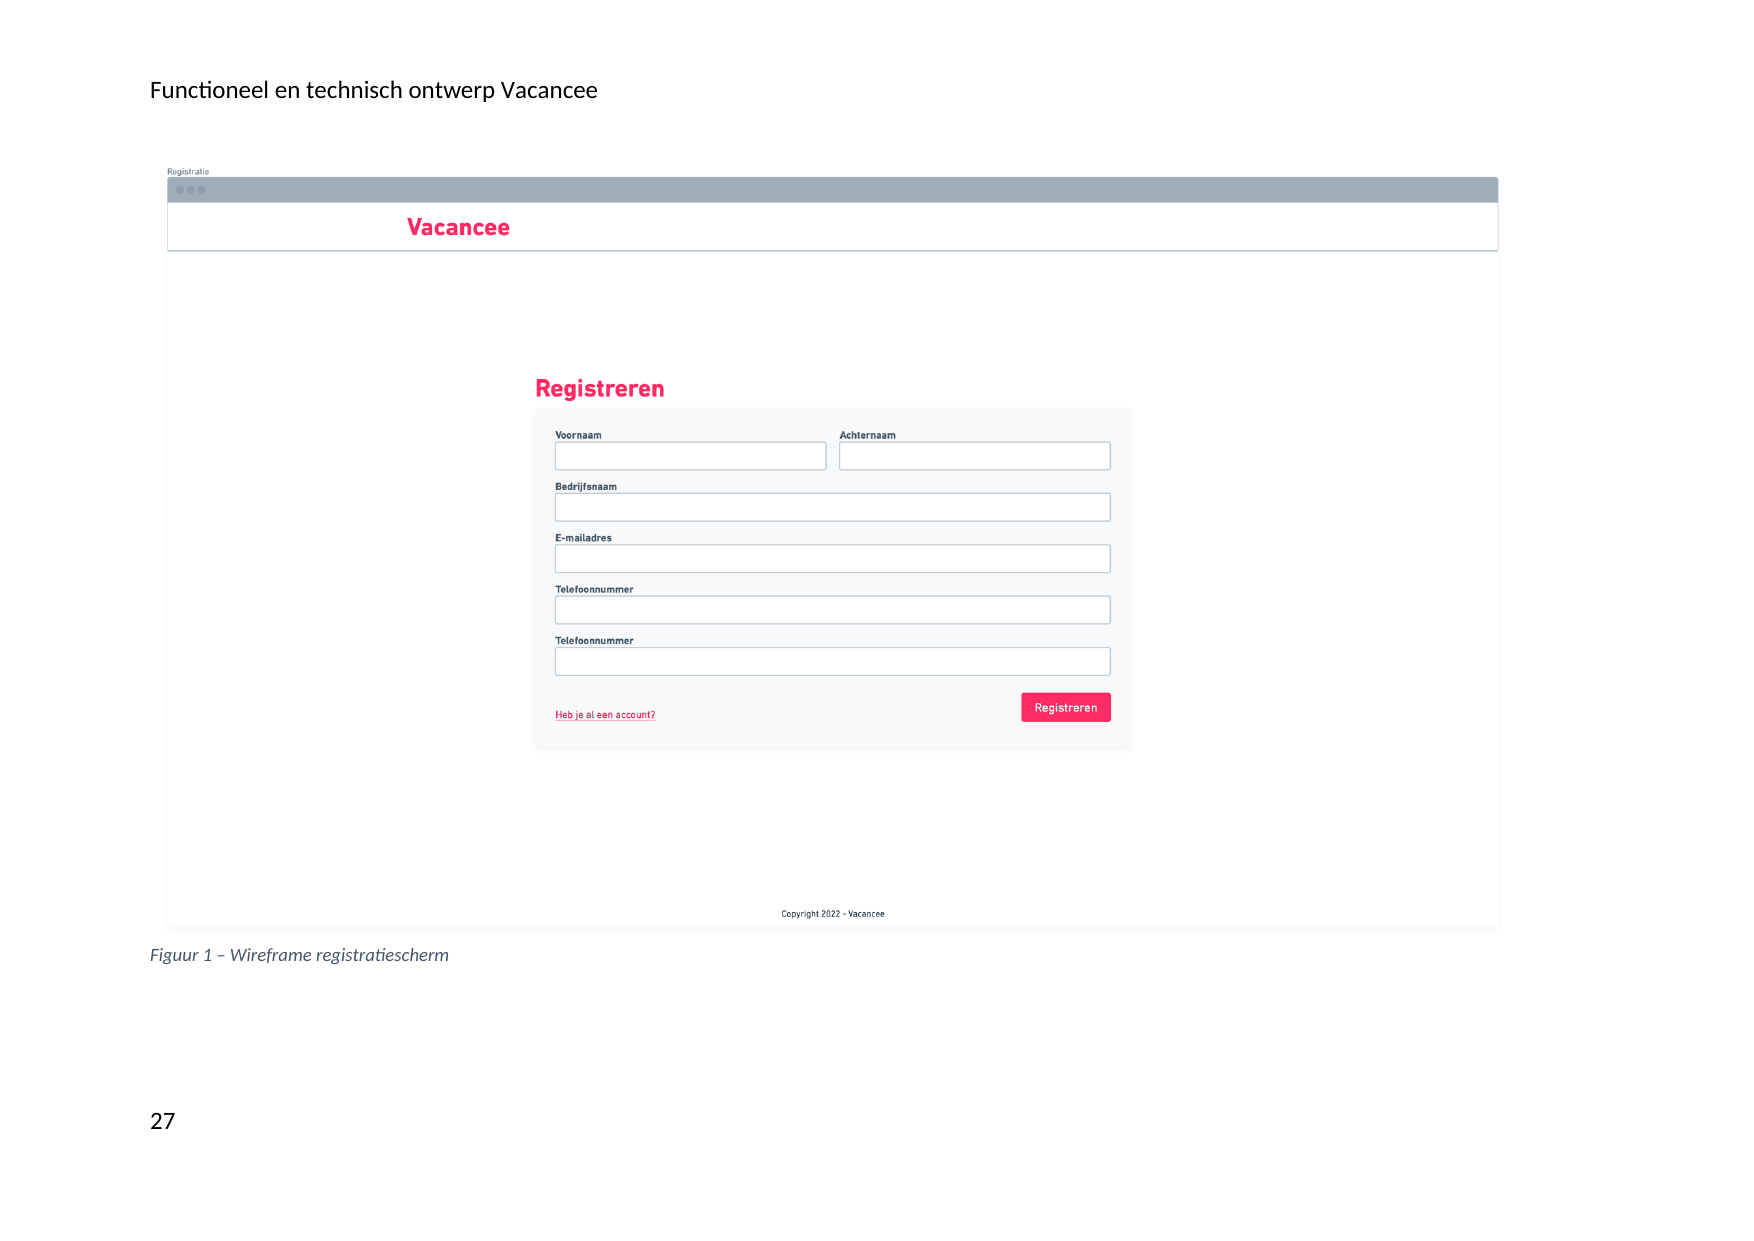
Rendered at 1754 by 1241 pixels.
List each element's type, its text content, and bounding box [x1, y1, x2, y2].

picture [150, 150, 1515, 944]
text Figuur 1 – Wireframe registratiescherm [150, 943, 1604, 966]
